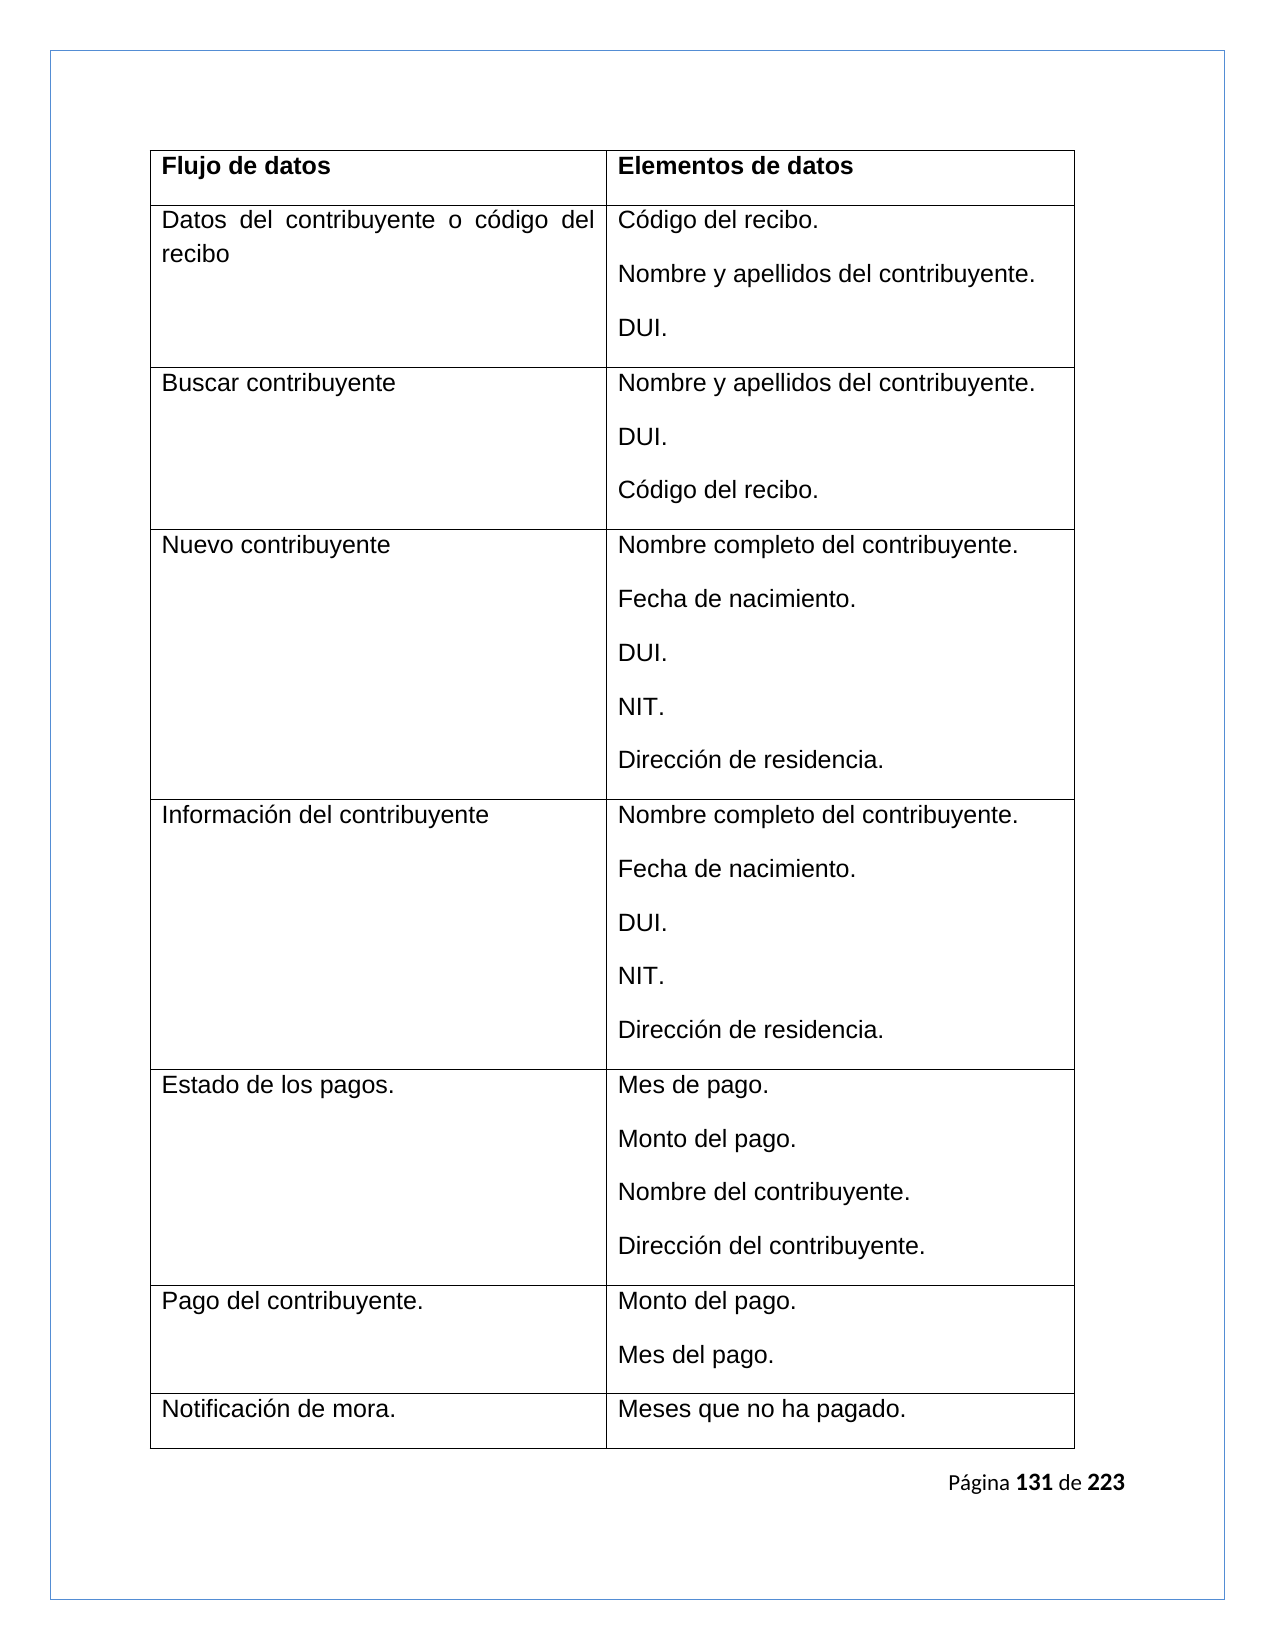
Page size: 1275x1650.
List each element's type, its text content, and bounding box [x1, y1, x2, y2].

table_header Elementos de datos [607, 151, 1074, 204]
table_cell Monto del pago. Mes del pago. [607, 1286, 1074, 1393]
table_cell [151, 1394, 606, 1447]
table_cell Nombre completo del contribuyente. Fecha de nacimiento. DUI. NIT. Dirección de residencia. [607, 800, 1074, 1069]
table_cell Código del recibo. Nombre y apellidos del contribuyente. DUI. [607, 206, 1074, 367]
table_cell Datos del contribuyente o código del recibo [151, 206, 606, 367]
table_cell Nombre y apellidos del contribuyente. DUI. Código del recibo. [607, 368, 1074, 529]
table_cell Nombre completo del contribuyente. Fecha de nacimiento. DUI. NIT. Dirección de residencia. [607, 530, 1074, 799]
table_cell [607, 1394, 1074, 1447]
table_cell Pago del contribuyente. [151, 1286, 606, 1393]
table_cell Nuevo contribuyente [151, 530, 606, 799]
table_cell Mes de pago. Monto del pago. Nombre del contribuyente. Dirección del contribuyente. [607, 1070, 1074, 1285]
table_cell Buscar contribuyente [151, 368, 606, 529]
table_header Flujo de datos [151, 151, 606, 204]
table_cell Estado de los pagos. [151, 1070, 606, 1285]
table_cell Información del contribuyente [151, 800, 606, 1069]
